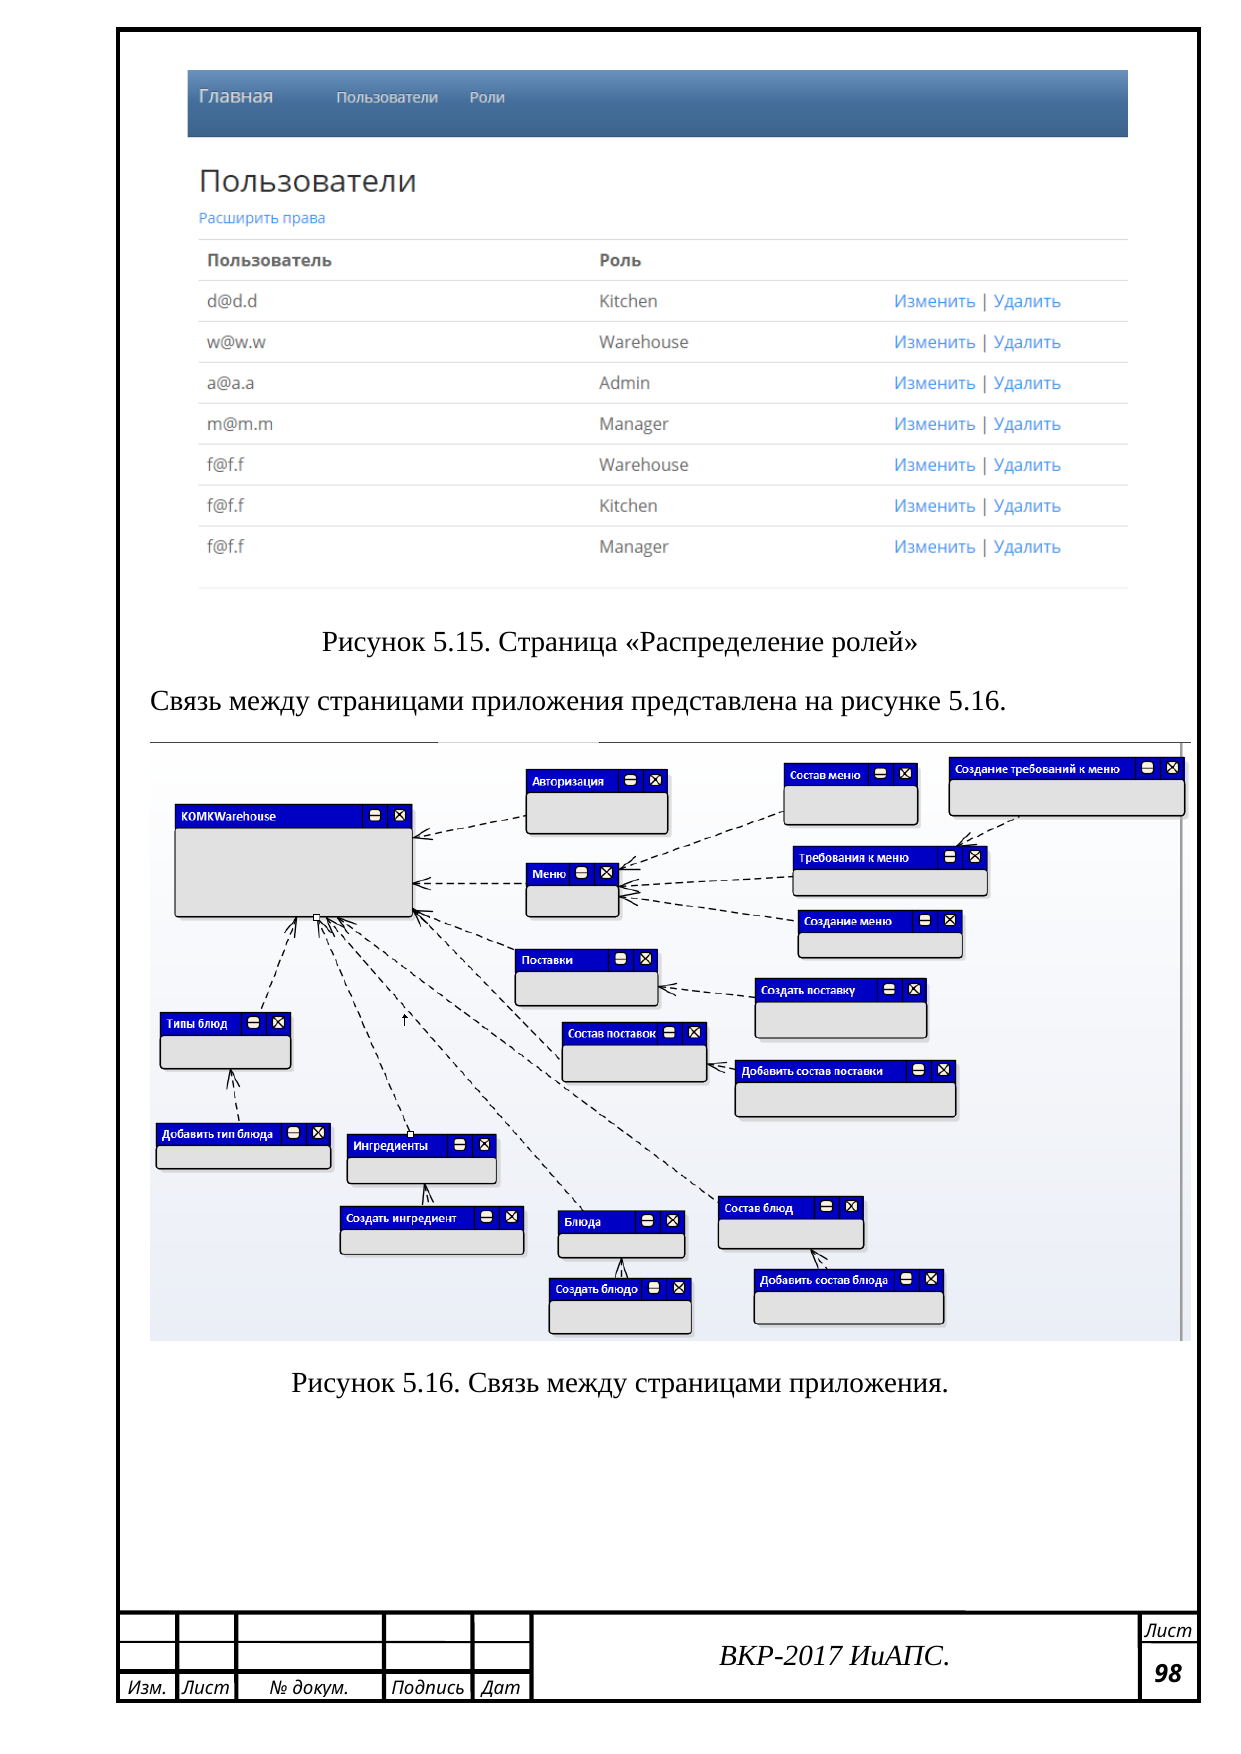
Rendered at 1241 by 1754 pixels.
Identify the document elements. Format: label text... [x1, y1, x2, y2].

text Рисунок 5.16. Связь между страницами приложения. [150, 1365, 1090, 1399]
picture [187, 70, 1128, 599]
text Рисунок 5.15. Страница «Распределение ролей» [150, 624, 1090, 657]
text Связь между страницами приложения представлена на рисунке 5.16. [150, 683, 1090, 717]
picture [150, 742, 1191, 1341]
